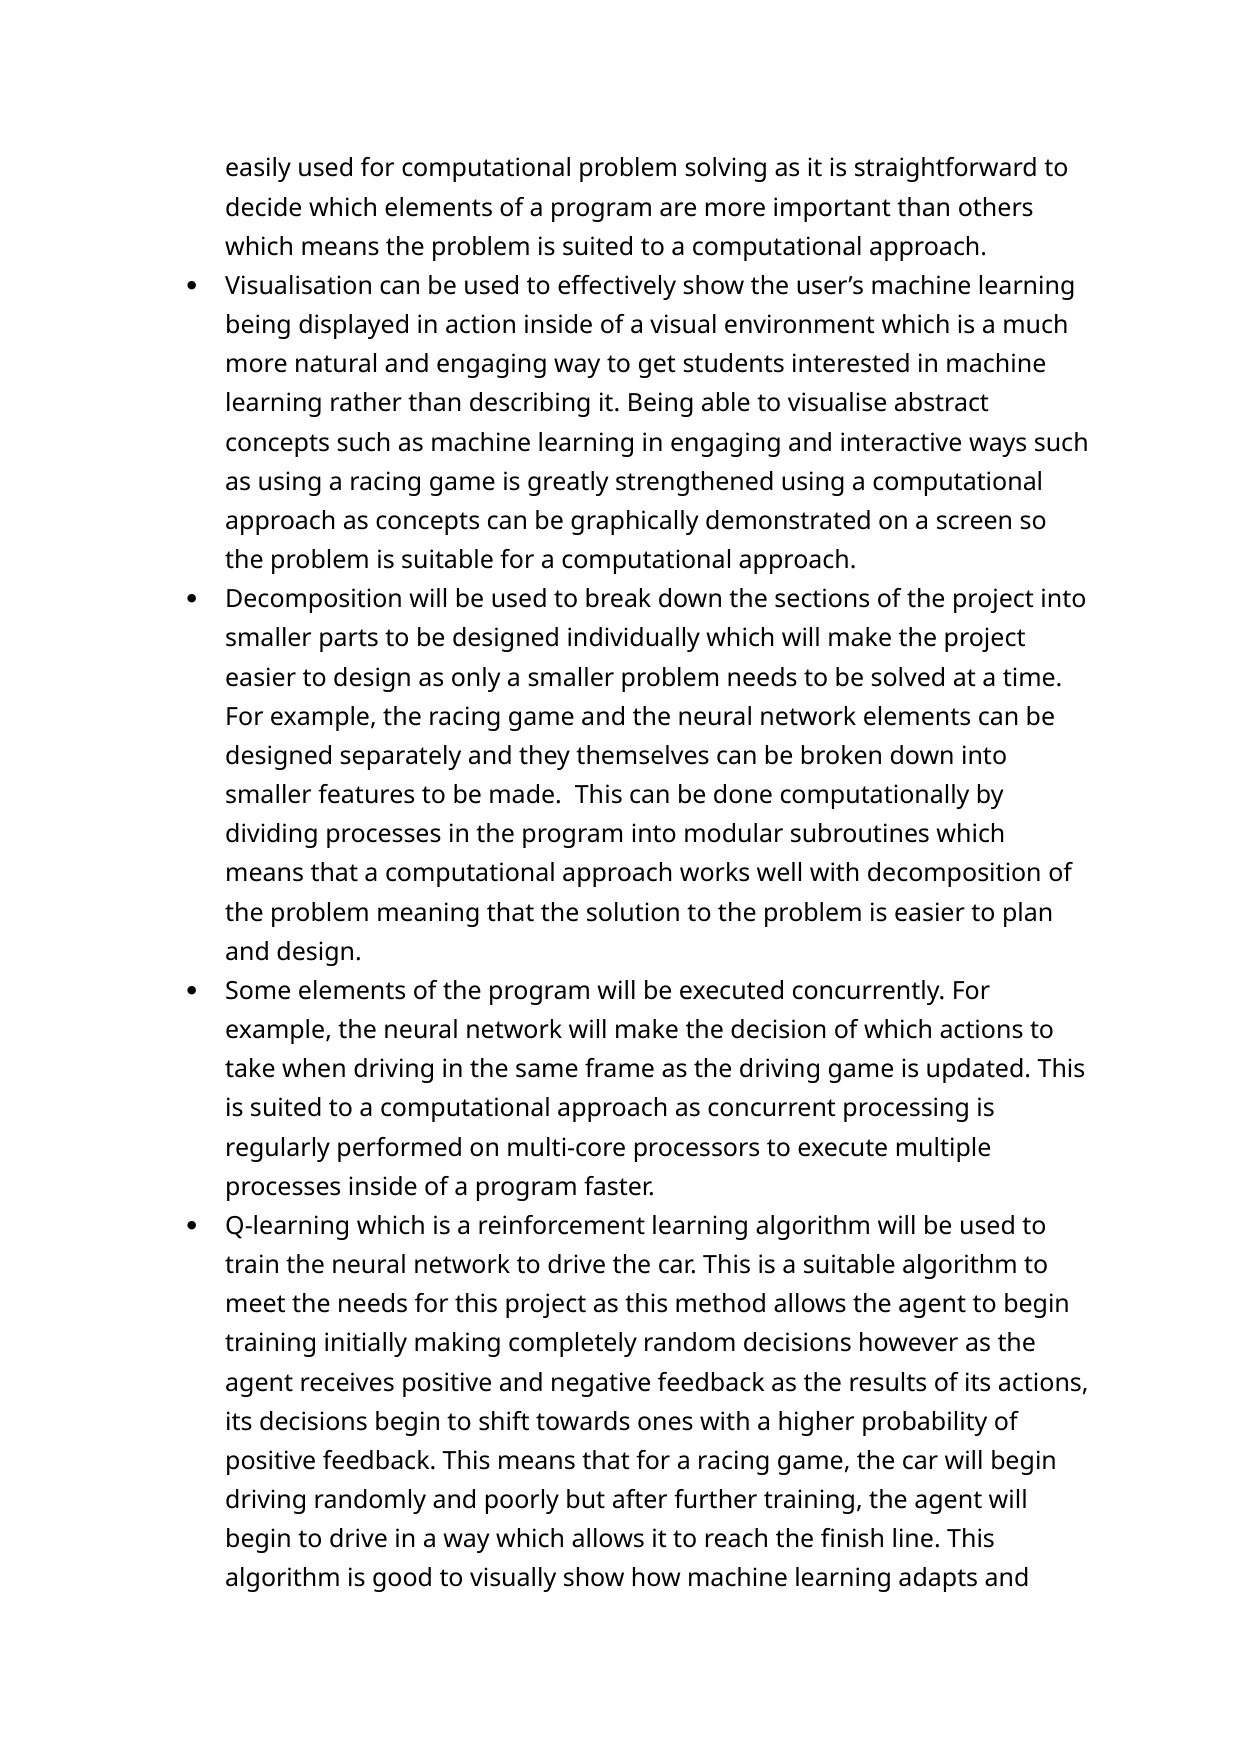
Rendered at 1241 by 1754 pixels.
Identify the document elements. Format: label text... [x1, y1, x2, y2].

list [187, 150, 1090, 262]
list Some elements of the program will be executed concurrently. For example, the neural network will make the decision of which actions to take when driving in the same frame as the driving game is updated. This is suited to a computational approach as concurrent processing is regularly performed on multi-core processors to execute multiple processes inside of a program faster. [187, 972, 1090, 1202]
list Visualisation can be used to effectively show the user’s machine learning being displayed in action inside of a visual environment which is a much more natural and engaging way to get students interested in machine learning rather than describing it. Being able to visualise abstract concepts such as machine learning in engaging and interactive ways such as using a racing game is greatly strengthened using a computational approach as concepts can be graphically demonstrated on a screen so the problem is suitable for a computational approach. [187, 267, 1090, 576]
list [187, 1207, 1090, 1594]
list Decomposition will be used to break down the sections of the project into smaller parts to be designed individually which will make the project easier to design as only a smaller problem needs to be solved at a time. For example, the racing game and the neural network elements can be designed separately and they themselves can be broken down into smaller features to be made. This can be done computationally by dividing processes in the program into modular subroutines which means that a computational approach works well with decomposition of the problem meaning that the solution to the problem is easier to plan and design. [187, 581, 1090, 967]
